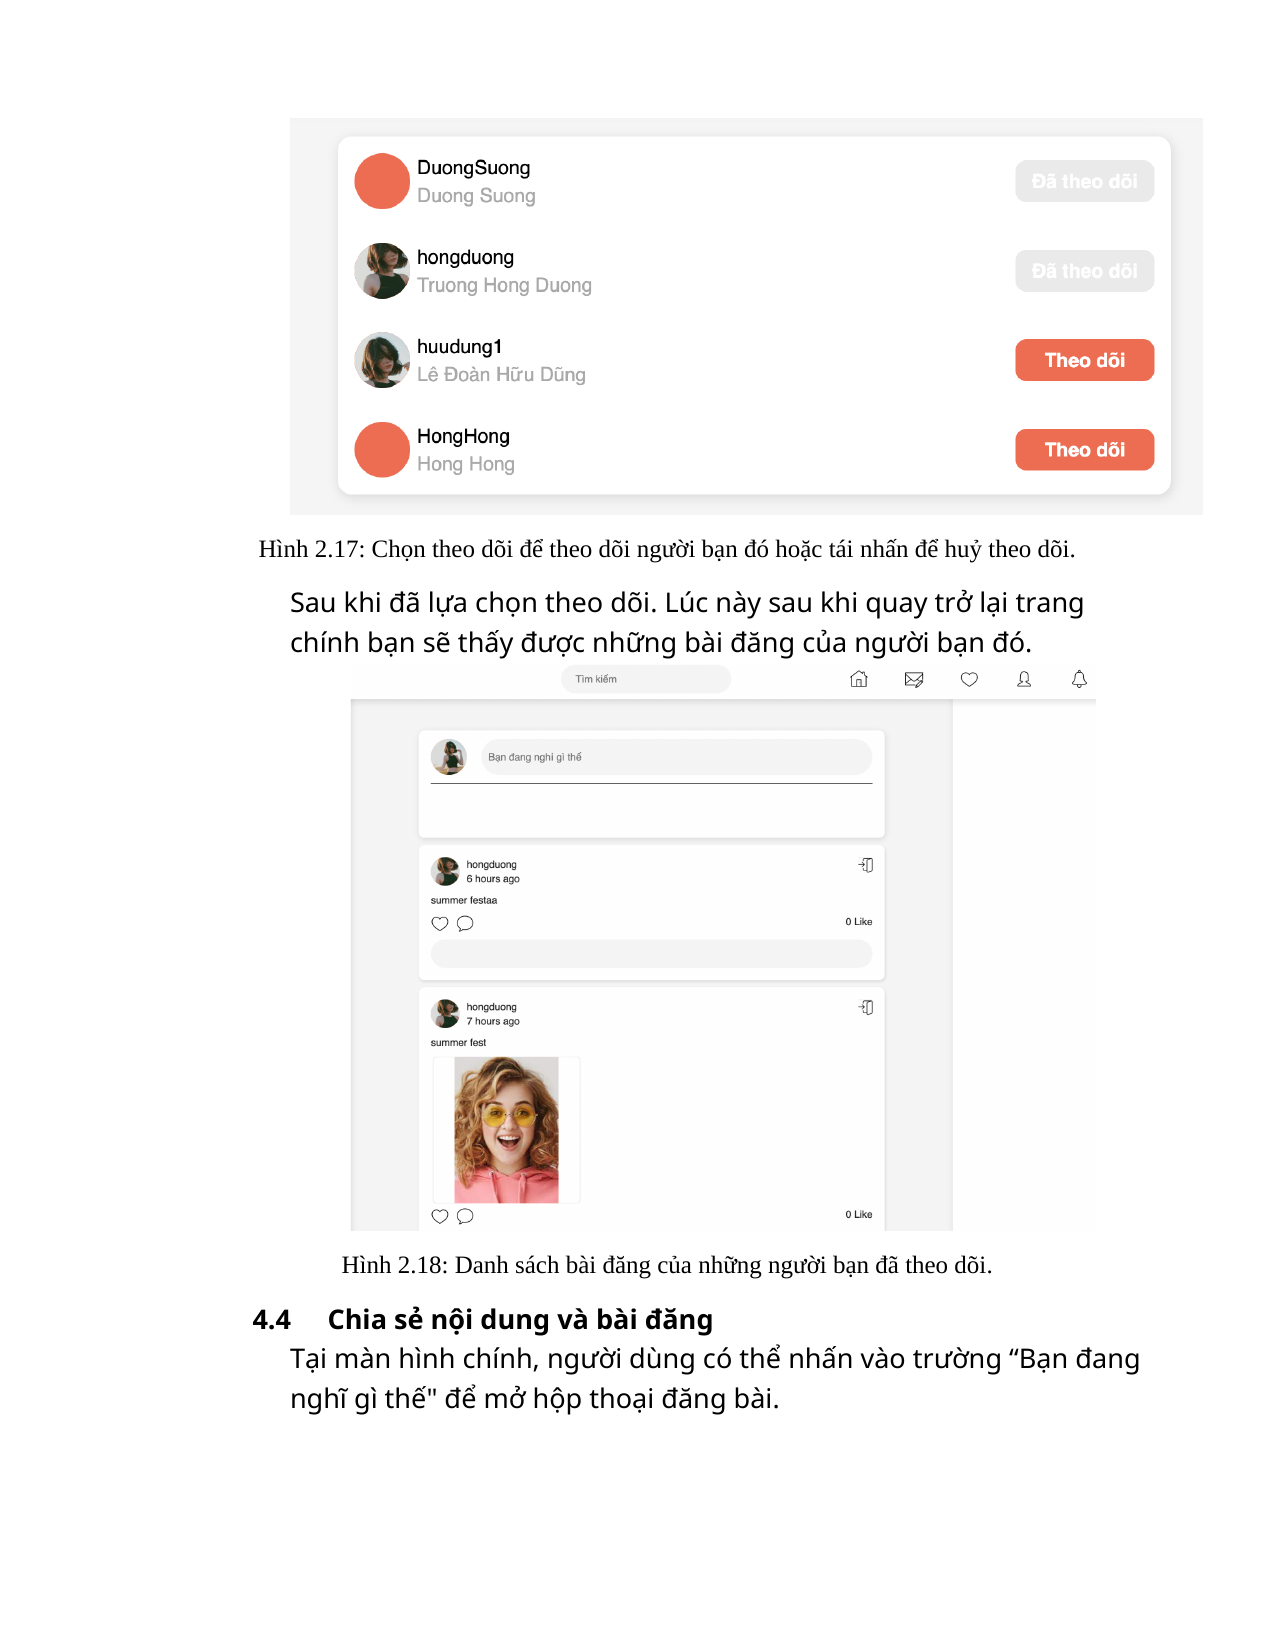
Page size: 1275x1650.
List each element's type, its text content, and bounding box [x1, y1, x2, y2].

text Hình 2.17: Chọn theo dõi để theo dõi người bạn đó hoặc tái nhấn để huỷ theo dõi. [177, 534, 1157, 563]
list Sau khi đã lựa chọn theo dõi. Lúc này sau khi quay trở lại trang chính bạn sẽ thấy được những bài đăng của người bạn đó. [290, 583, 1157, 660]
list Chia sẻ nội dung và bài đăng [252, 1300, 1157, 1337]
picture [289, 118, 1203, 515]
text Hình 2.18: Danh sách bài đăng của những người bạn đã theo dõi. [177, 1251, 1157, 1279]
list Tại màn hình chính, người dùng có thể nhấn vào trường “Bạn đang nghĩ gì thế" để mở hộp thoại đăng bài. [290, 1340, 1157, 1417]
picture [350, 663, 1096, 1231]
